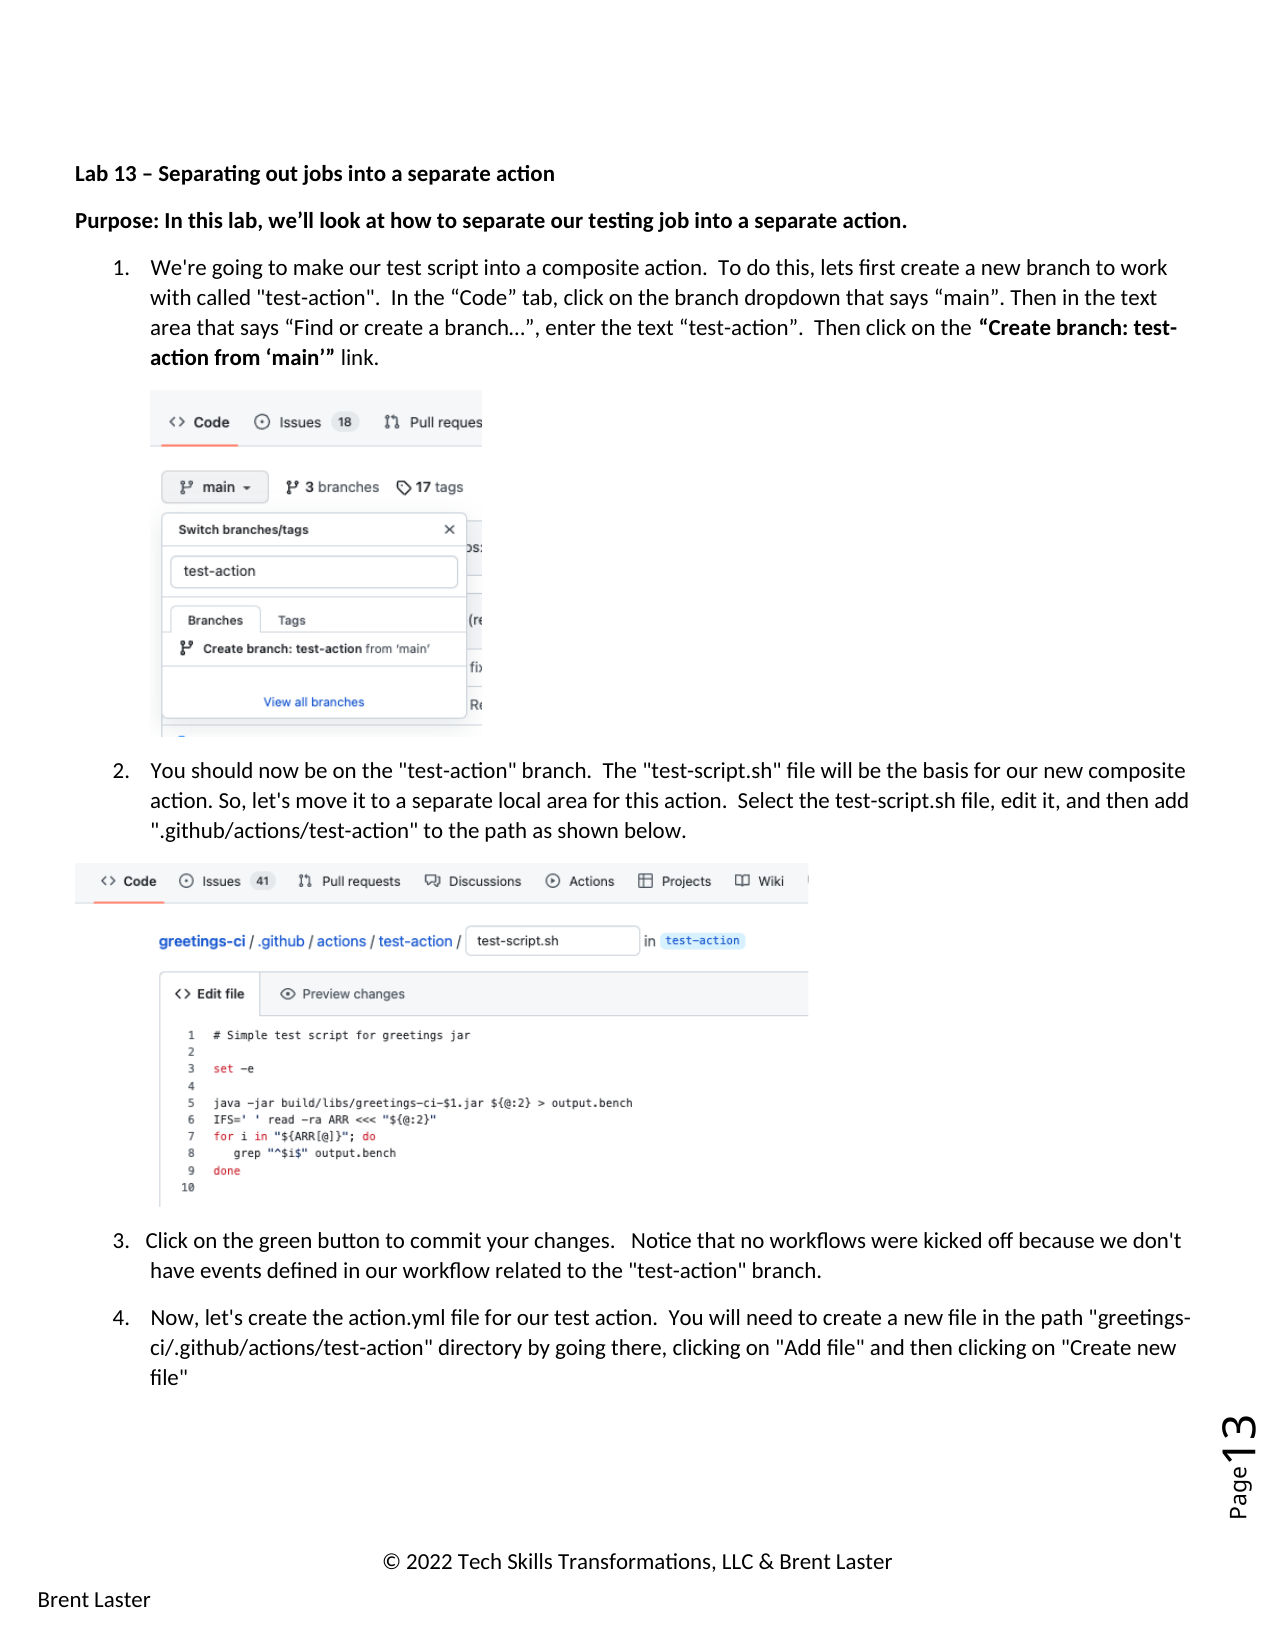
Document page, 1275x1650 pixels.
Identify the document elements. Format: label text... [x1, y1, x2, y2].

picture [150, 390, 482, 737]
text Lab 13 – Separating out jobs into a separate action [75, 159, 1200, 187]
text 3. Click on the green button to commit your changes. Notice that no workflows were kicked off because we don't have events defined in our workflow related to the "test-action" branch. [112, 1226, 1200, 1284]
picture [75, 863, 809, 1207]
text 1. We're going to make our test script into a composite action. To do this, lets first create a new branch to work with called "test-action". In the “Code” tab, click on the branch dropdown that says “main”. Then in the text area that says “Find or create a branch…”, enter the text “test-action”. Then click on the “Create branch: test-action from ‘main’” link. [112, 253, 1200, 371]
text 2. You should now be on the "test-action" branch. The "test-script.sh" file will be the basis for our new composite action. So, let's move it to a separate local area for this action. Select the test-script.sh file, edit it, and then add ".github/actions/test-action" to the path as shown below. [112, 756, 1200, 844]
text 4. Now, let's create the action.yml file for our test action. You will need to create a new file in the path "greetings-ci/.github/actions/test-action" directory by going there, clicking on "Add file" and then clicking on "Create new file" [112, 1303, 1200, 1391]
text Purpose: In this lab, we’ll look at how to separate our testing job into a separate action. [75, 206, 1200, 234]
